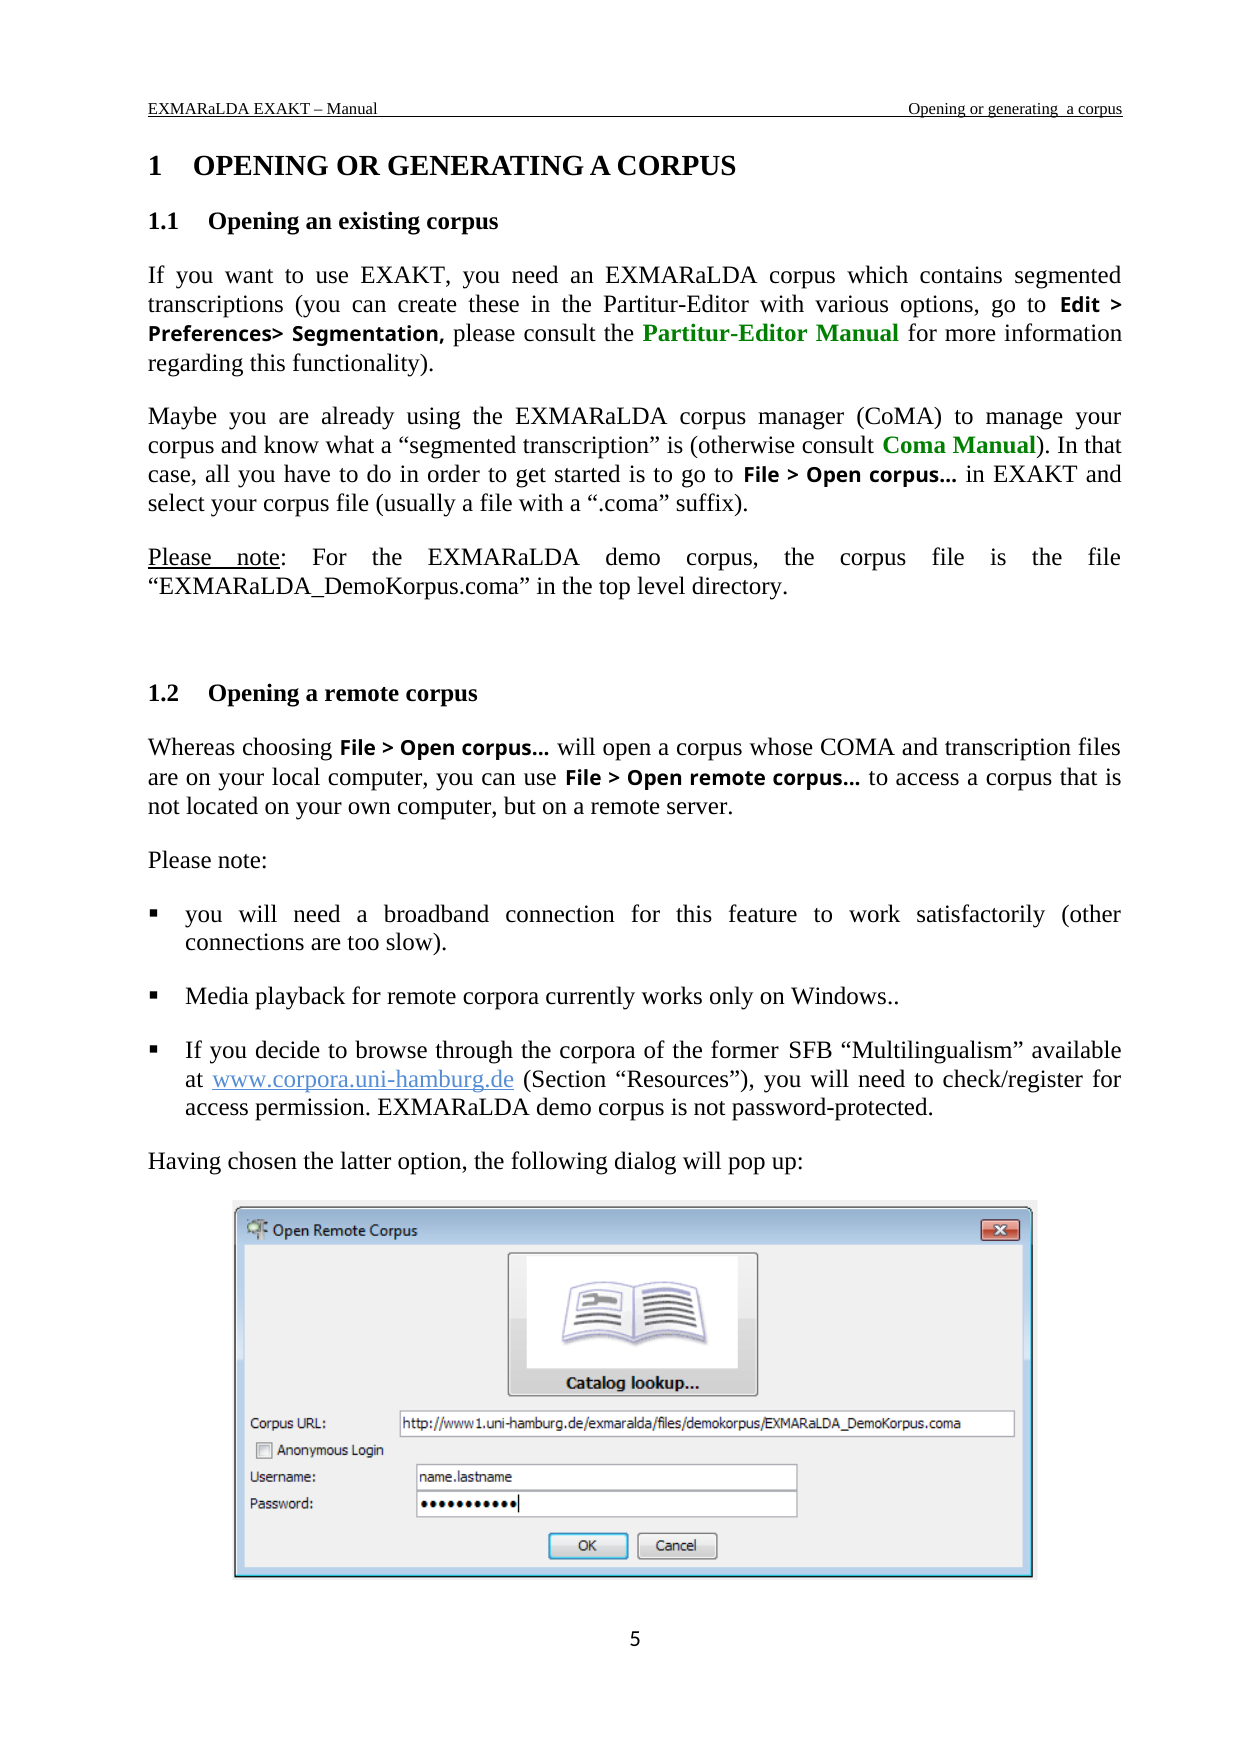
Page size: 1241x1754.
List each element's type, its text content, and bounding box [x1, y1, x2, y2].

subtitle Opening an existing corpus [148, 206, 1122, 235]
text If you decide to browse through the corpora of the former SFB “Multilingualism” available at www.corpora.uni-hamburg.de (Section “Resources”), you will need to check/register for access permission. EXMARaLDA demo corpus is not password-protected. [148, 1035, 1122, 1121]
text you will need a broadband connection for this feature to work satisfactorily (other connections are too slow). [148, 899, 1122, 956]
text Please note: For the EXMARaLDA demo corpus, the corpus file is the file “EXMARaLDA_DemoKorpus.coma” in the top level directory. [148, 542, 1122, 600]
picture [232, 1200, 1038, 1580]
subtitle OPENING OR GENERATING A CORPUS [148, 148, 1122, 181]
text Having chosen the latter option, the following dialog will pop up: [148, 1146, 1122, 1175]
text Media playback for remote corpora currently works only on Windows.. [148, 981, 1122, 1010]
text Maybe you are already using the EXMARaLDA corpus manager (CoMA) to manage your corpus and know what a “segmented transcription” is (otherwise consult Coma Manual). In that case, all you have to do in order to get started is to go to File > Open corpus… in EXAKT and select your corpus file (usually a file with a “.coma” suffix). [148, 401, 1122, 517]
text If you want to use EXAKT, you need an EXMARaLDA corpus which contains segmented transcriptions (you can create these in the Partitur-Editor with various options, go to Edit > Preferences> Segmentation, please consult the Partitur-Editor Manual for more information regarding this functionality). [148, 260, 1122, 376]
text Whereas choosing File > Open corpus... will open a corpus whose COMA and transcription files are on your local computer, you can use File > Open remote corpus... to access a corpus that is not located on your own computer, but on a remote server. [148, 732, 1122, 820]
text Please note: [148, 845, 1122, 874]
subtitle Opening a remote corpus [148, 678, 1122, 707]
